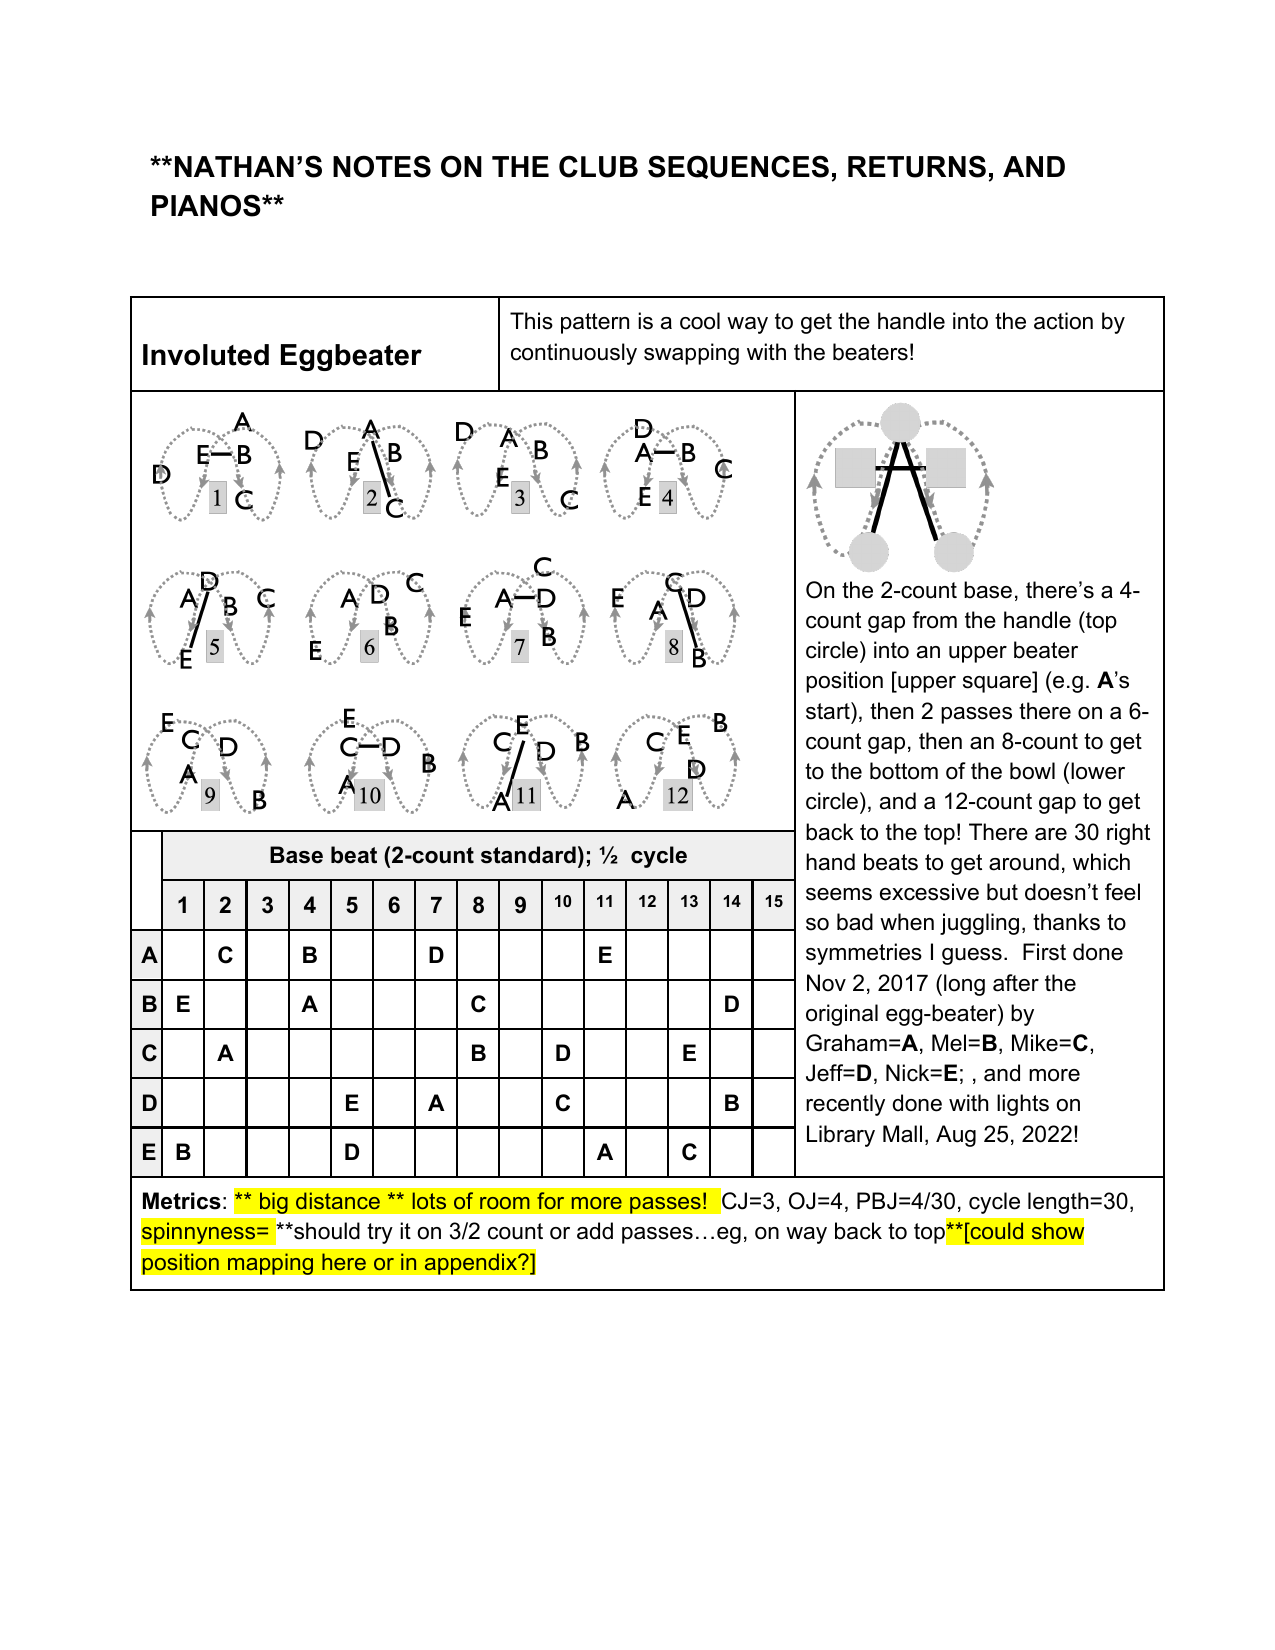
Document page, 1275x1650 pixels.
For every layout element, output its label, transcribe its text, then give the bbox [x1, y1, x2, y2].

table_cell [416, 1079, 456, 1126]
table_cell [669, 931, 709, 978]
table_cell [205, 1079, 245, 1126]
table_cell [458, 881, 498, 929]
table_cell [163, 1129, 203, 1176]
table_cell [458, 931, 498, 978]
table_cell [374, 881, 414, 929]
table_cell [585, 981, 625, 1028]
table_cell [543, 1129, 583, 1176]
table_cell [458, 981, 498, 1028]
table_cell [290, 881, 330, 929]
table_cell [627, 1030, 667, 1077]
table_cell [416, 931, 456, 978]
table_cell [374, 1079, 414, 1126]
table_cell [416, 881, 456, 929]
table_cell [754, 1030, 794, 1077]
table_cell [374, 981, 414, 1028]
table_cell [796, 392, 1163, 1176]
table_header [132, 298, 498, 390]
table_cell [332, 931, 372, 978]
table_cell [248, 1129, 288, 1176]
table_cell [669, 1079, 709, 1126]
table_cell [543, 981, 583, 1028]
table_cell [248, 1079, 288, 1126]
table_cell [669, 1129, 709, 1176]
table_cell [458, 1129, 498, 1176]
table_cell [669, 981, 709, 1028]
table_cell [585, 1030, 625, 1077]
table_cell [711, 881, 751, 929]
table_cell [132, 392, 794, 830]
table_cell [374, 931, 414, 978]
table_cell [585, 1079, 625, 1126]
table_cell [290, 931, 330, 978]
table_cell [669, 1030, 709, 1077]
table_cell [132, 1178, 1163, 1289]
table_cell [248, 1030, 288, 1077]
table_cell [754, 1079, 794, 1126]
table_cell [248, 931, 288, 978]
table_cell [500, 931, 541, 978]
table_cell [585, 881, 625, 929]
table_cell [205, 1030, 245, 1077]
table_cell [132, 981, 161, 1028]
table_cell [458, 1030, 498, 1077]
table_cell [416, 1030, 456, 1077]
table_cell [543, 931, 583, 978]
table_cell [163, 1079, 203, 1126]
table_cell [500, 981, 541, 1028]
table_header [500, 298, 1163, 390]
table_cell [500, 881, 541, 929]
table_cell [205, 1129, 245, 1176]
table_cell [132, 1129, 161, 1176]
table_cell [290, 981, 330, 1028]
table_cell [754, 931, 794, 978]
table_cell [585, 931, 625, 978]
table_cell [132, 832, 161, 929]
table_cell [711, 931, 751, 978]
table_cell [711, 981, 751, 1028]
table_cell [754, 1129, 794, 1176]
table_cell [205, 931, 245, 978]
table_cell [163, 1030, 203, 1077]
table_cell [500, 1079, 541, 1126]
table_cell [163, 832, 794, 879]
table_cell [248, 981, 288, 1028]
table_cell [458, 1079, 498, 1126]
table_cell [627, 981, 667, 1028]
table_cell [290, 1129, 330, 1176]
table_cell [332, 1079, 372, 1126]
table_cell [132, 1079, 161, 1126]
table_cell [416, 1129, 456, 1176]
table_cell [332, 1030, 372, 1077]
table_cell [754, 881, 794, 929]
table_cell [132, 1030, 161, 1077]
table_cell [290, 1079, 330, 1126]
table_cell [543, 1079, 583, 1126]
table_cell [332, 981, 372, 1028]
picture [805, 402, 995, 573]
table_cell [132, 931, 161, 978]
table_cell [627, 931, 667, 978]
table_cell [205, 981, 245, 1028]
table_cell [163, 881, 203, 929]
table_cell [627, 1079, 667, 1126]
subtitle **NATHAN’S NOTES ON THE CLUB SEQUENCES, RETURNS, AND PIANOS** [150, 150, 1125, 222]
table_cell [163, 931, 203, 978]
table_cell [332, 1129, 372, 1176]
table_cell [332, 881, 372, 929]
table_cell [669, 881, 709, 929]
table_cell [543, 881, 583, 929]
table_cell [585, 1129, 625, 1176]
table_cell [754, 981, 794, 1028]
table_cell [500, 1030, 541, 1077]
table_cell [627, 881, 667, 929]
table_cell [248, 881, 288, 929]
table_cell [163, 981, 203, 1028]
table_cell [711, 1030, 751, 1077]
picture [141, 402, 741, 820]
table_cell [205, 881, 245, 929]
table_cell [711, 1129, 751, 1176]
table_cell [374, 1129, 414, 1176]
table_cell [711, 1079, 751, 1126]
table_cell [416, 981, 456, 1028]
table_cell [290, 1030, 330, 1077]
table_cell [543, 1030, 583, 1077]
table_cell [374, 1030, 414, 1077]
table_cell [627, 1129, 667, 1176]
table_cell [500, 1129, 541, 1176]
